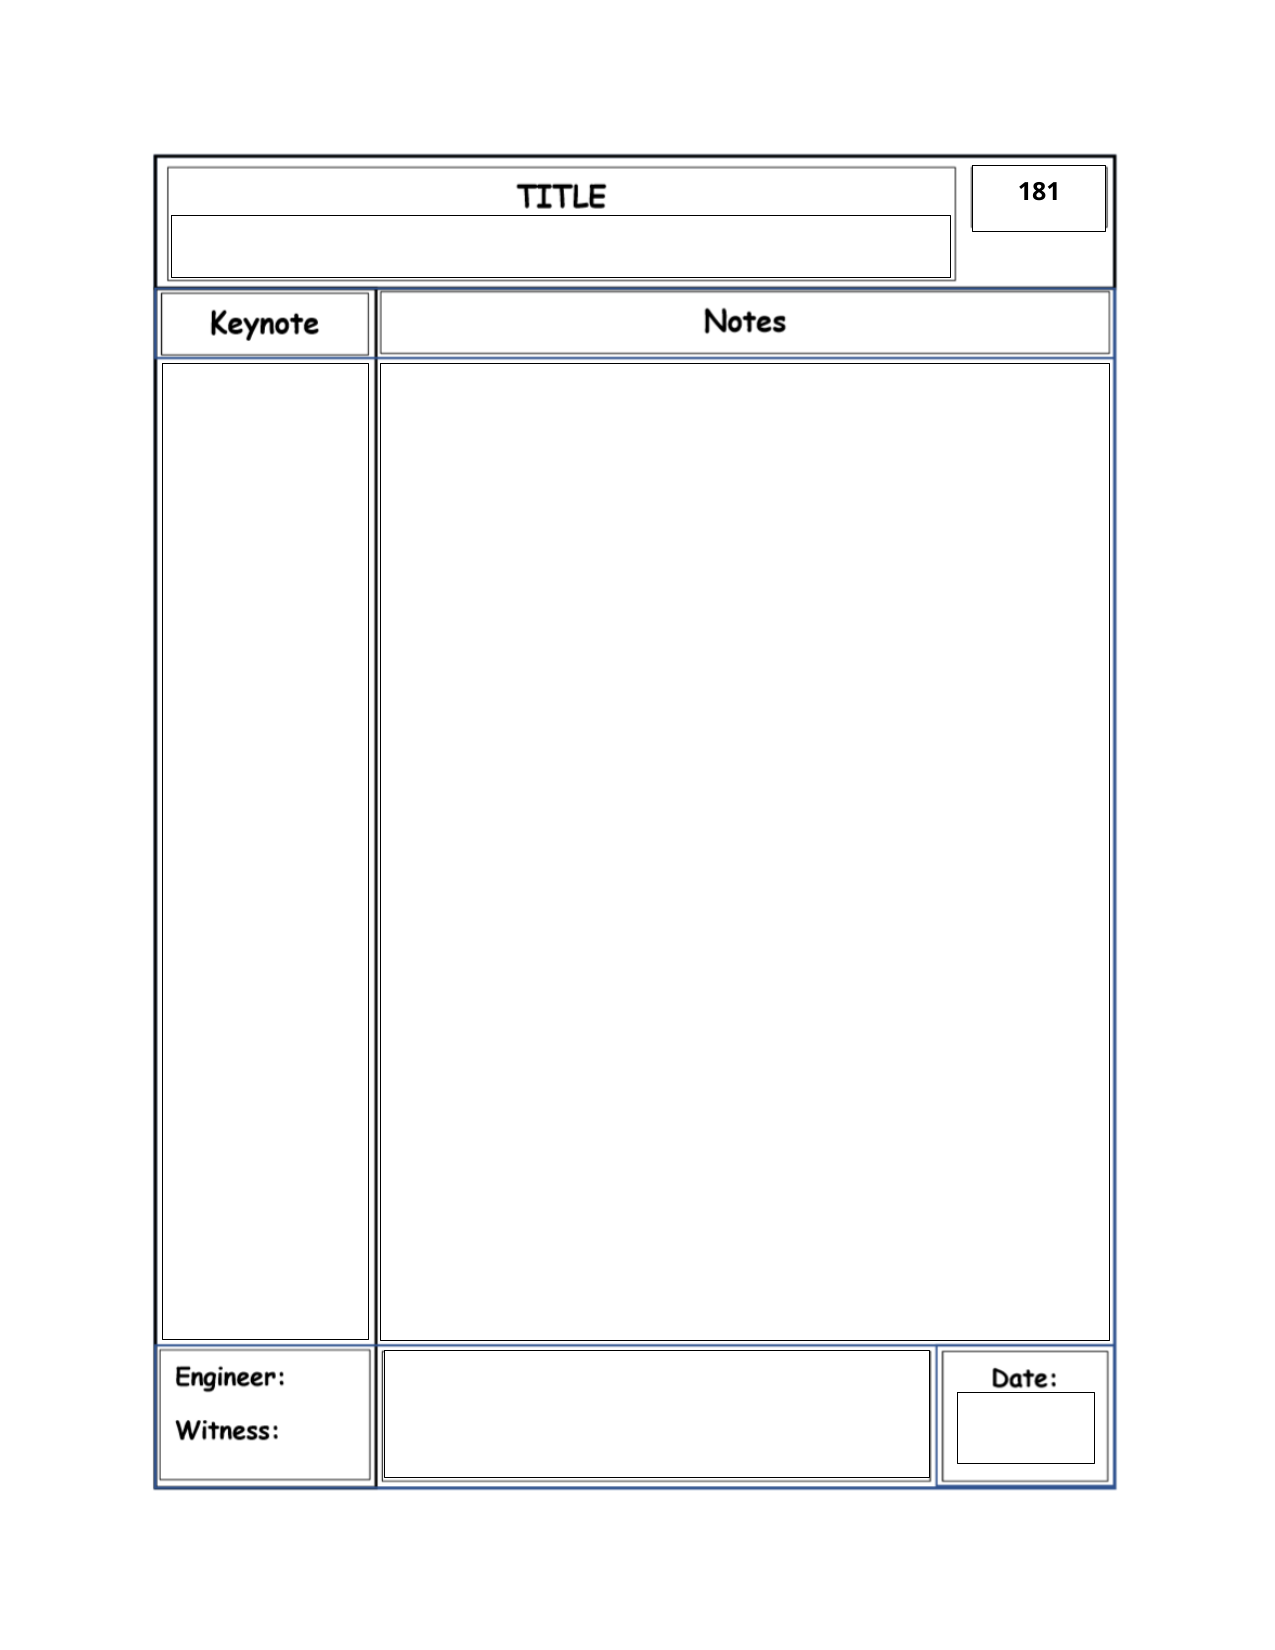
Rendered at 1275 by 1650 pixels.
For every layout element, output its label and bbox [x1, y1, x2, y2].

picture [150, 150, 1133, 1501]
